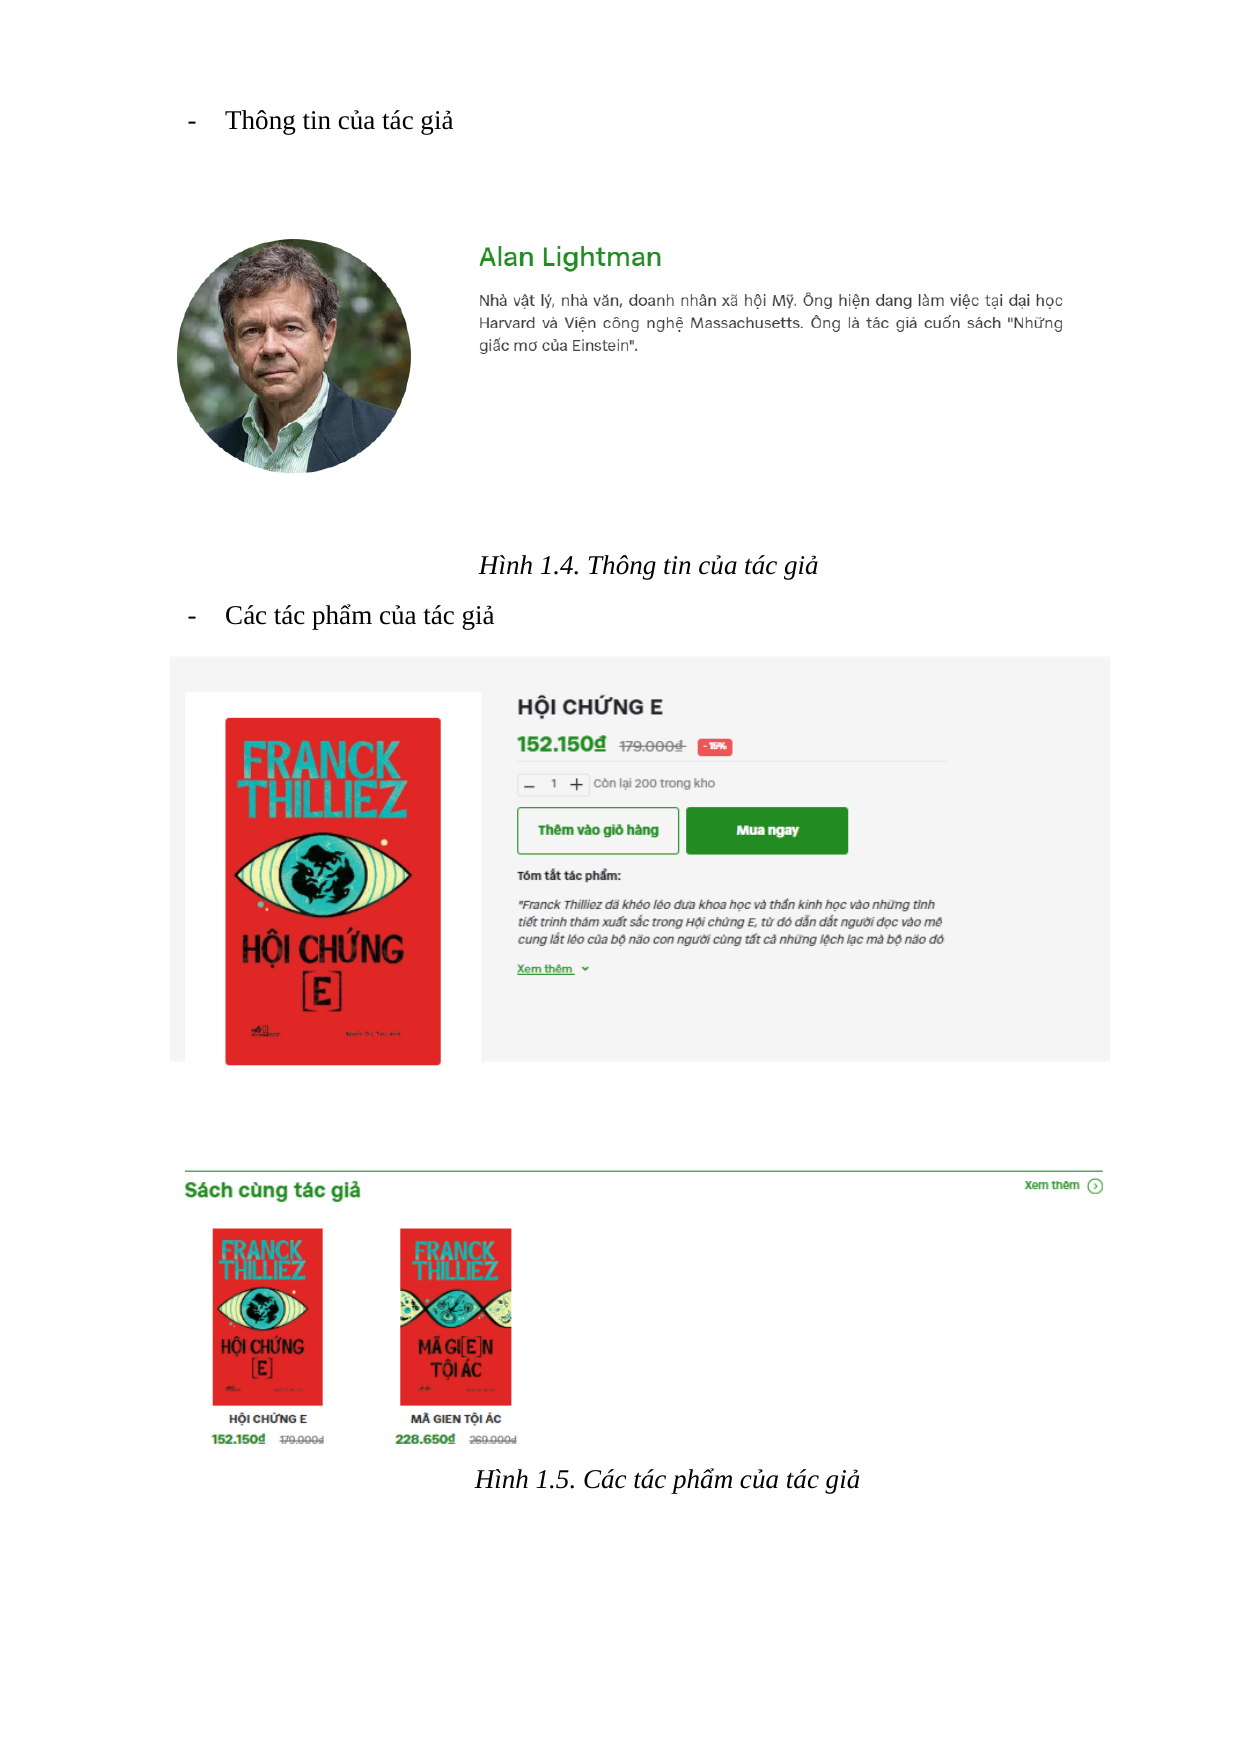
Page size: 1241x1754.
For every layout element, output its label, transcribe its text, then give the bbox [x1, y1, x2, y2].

picture [150, 167, 1091, 528]
list Các tác phẩm của tác giả [187, 599, 1112, 630]
picture [170, 652, 1111, 1459]
list Thông tin của tác giả [187, 104, 1112, 135]
